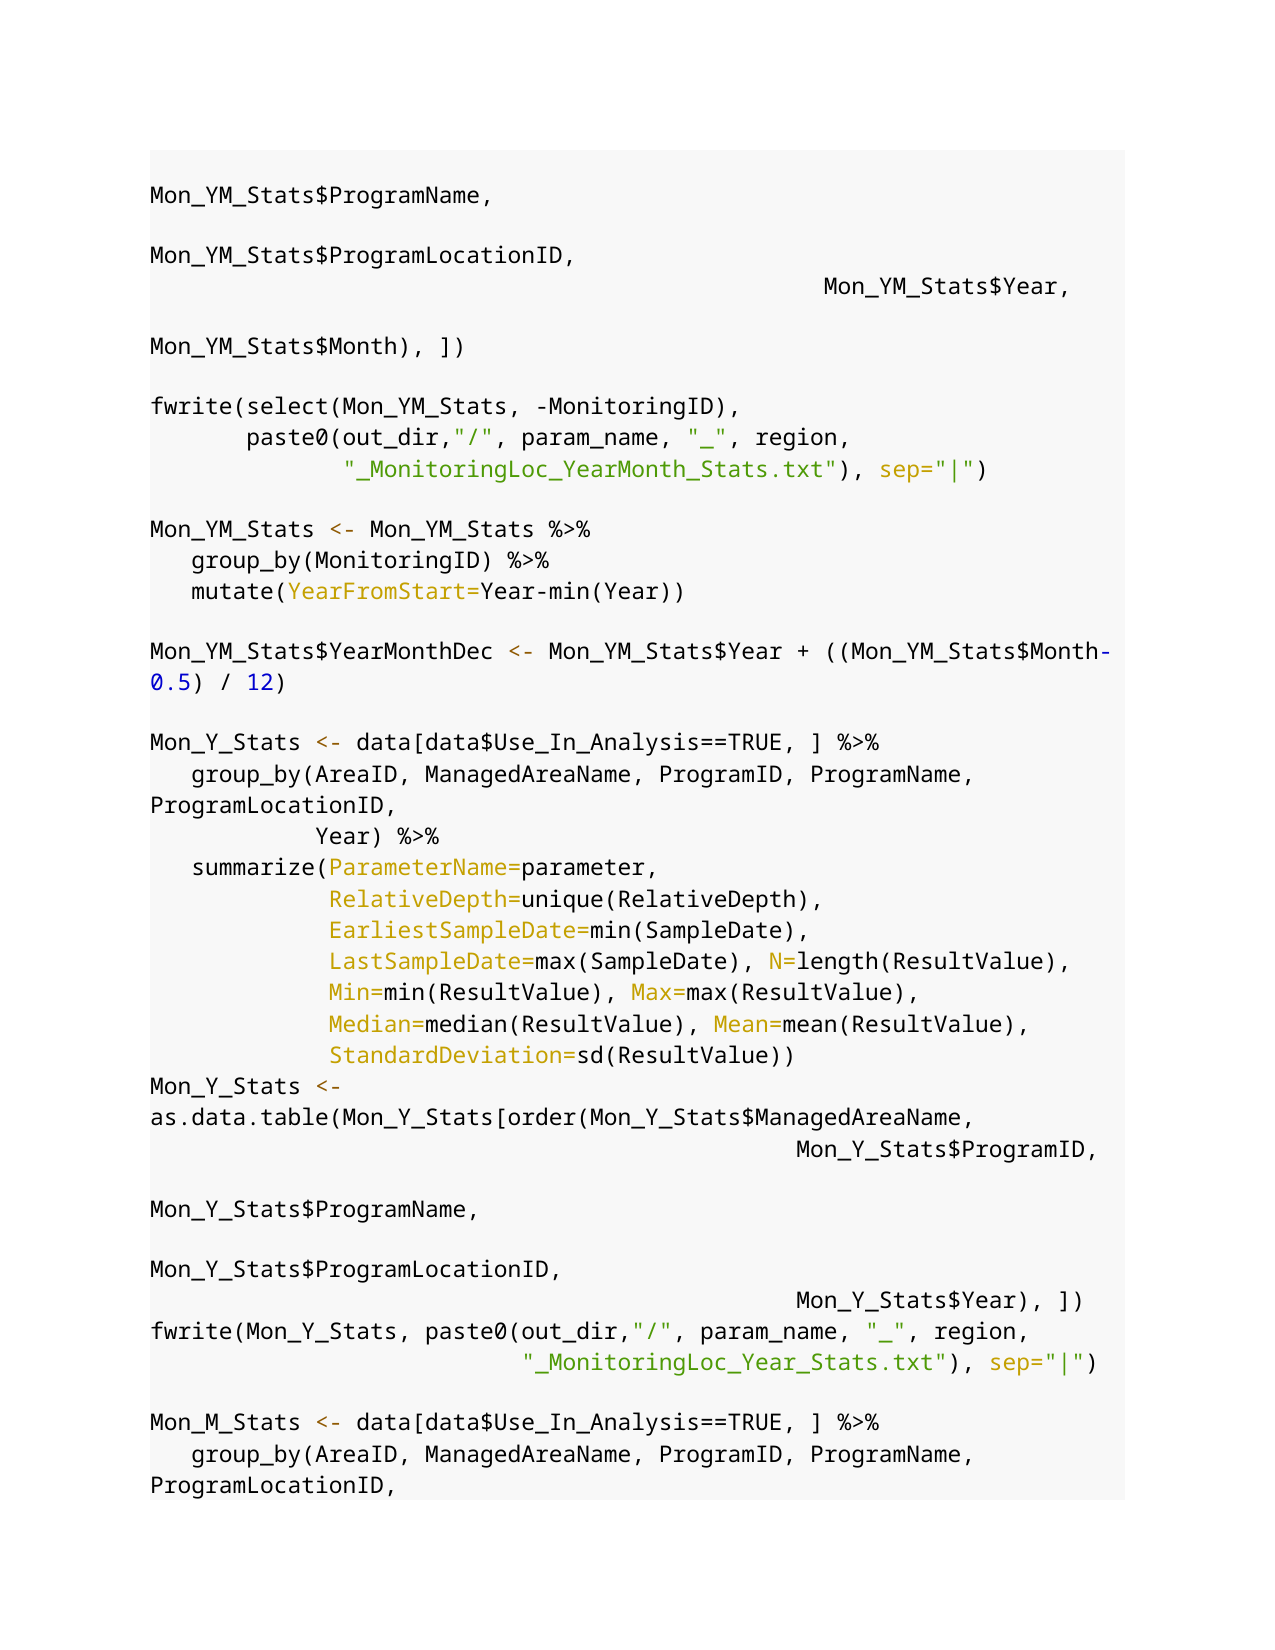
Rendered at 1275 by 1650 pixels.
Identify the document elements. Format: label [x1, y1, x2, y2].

text [150, 150, 1125, 1500]
